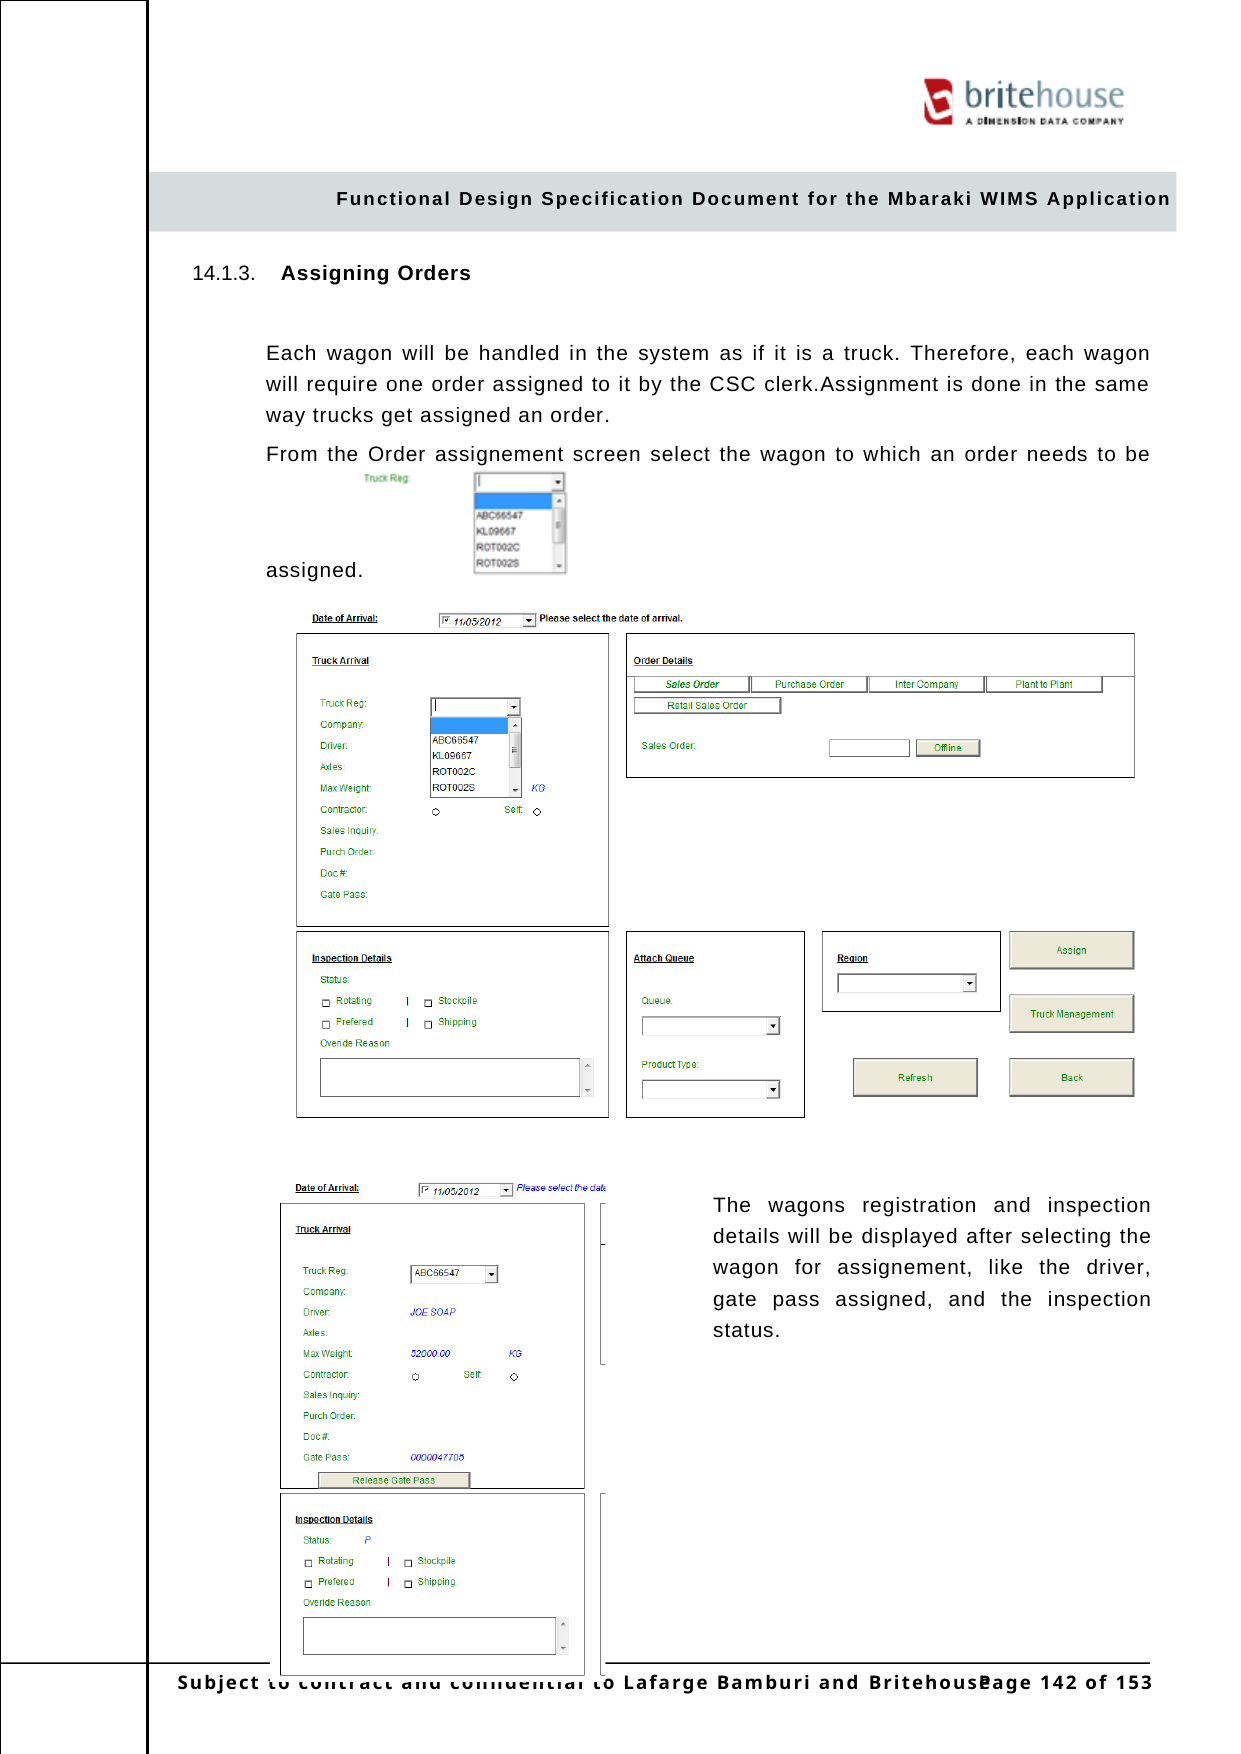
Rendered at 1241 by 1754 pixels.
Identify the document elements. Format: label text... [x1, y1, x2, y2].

text From the Order assignement screen select the wagon to which an order needs to be assigned. [266, 441, 1152, 581]
text The wagons registration and inspection details will be displayed after selecting the wagon for assignement, like the driver, gate pass assigned, and the inspection status. [606, 1187, 1152, 1343]
subtitle Assigning Orders [192, 261, 1152, 285]
picture [908, 58, 1144, 140]
picture [364, 468, 571, 577]
text Each wagon will be handled in the system as if it is a truck. Therefore, each wagon will require one order assigned to it by the CSC clerk.Assignment is done in the same way trucks get assigned an order. [266, 335, 1152, 429]
picture [282, 603, 1149, 1128]
picture [269, 1171, 606, 1682]
